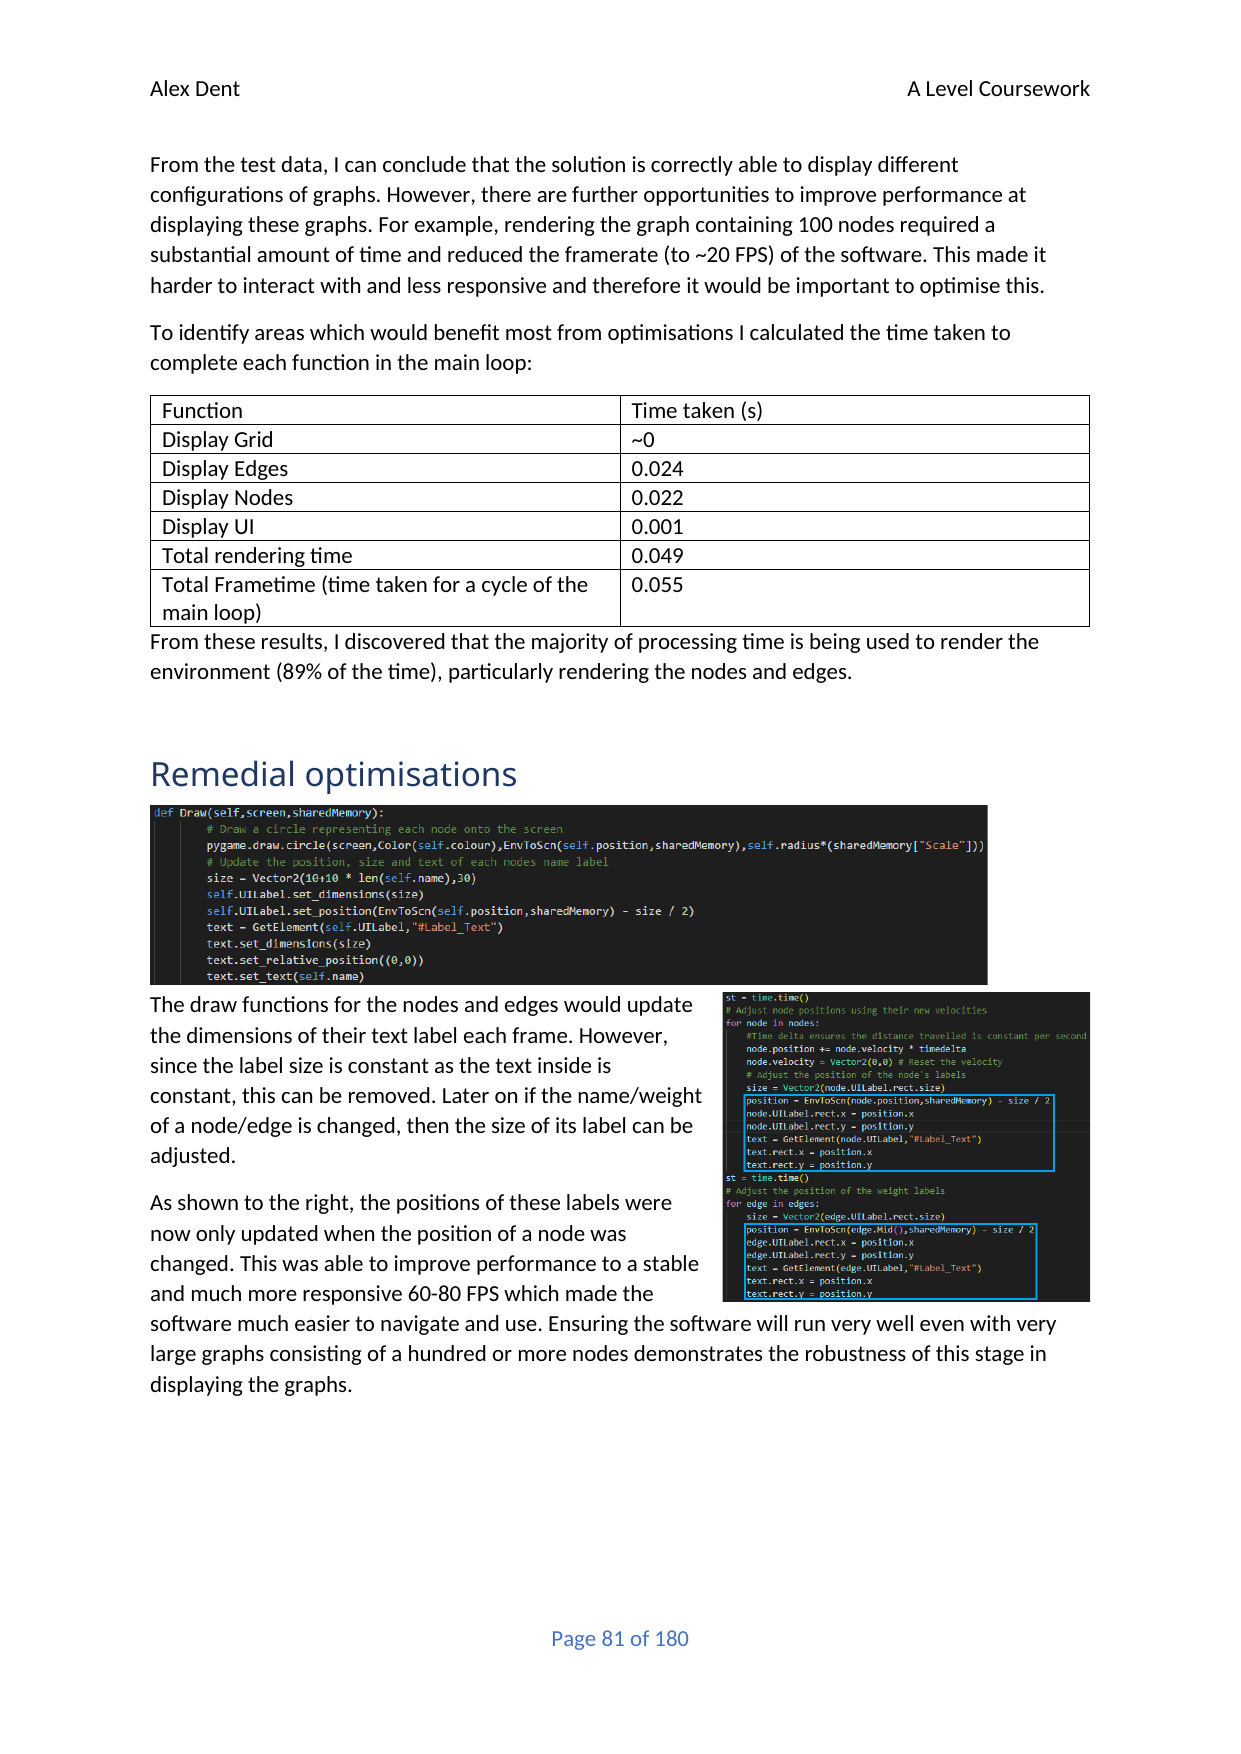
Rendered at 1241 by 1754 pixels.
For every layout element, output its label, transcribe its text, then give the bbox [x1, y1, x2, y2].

text From these results, I discovered that the majority of processing time is being used to render the environment (89% of the time), particularly rendering the nodes and edges. [150, 627, 1090, 686]
picture [150, 805, 988, 985]
table_cell Total Frametime (time taken for a cycle of the main loop) [151, 570, 620, 626]
text From the test data, I can conclude that the solution is correctly able to display different configurations of graphs. However, there are further opportunities to improve performance at displaying these graphs. For example, rendering the graph containing 100 nodes required a substantial amount of time and reduced the framerate (to ~20 FPS) of the software. This made it harder to interact with and less responsive and therefore it would be important to optimise this. [150, 150, 1090, 299]
table_cell Total rendering time [151, 541, 620, 569]
table_cell 0.055 [621, 570, 1089, 626]
table_header Time taken (s) [621, 396, 1089, 424]
subtitle Remedial optimisations [150, 751, 1090, 797]
text To identify areas which would benefit most from optimisations I calculated the time taken to complete each function in the main loop: [150, 318, 1090, 376]
table_cell Display Grid [151, 425, 620, 453]
picture [722, 992, 1091, 1302]
table_cell Display UI [151, 512, 620, 540]
table_cell Display Nodes [151, 483, 620, 511]
table_cell 0.001 [621, 512, 1089, 540]
text As shown to the right, the positions of these labels were now only updated when the position of a node was changed. This was able to improve performance to a stable and much more responsive 60-80 FPS which made the software much easier to navigate and use. Ensuring the software will run very well even with very large graphs consisting of a hundred or more nodes demonstrates the robustness of this stage in displaying the graphs. [150, 1188, 1090, 1398]
table_header Function [151, 396, 620, 424]
table_cell Display Edges [151, 454, 620, 482]
table_cell 0.049 [621, 541, 1089, 569]
table_cell ~0 [621, 425, 1089, 453]
table_cell 0.024 [621, 454, 1089, 482]
table_cell 0.022 [621, 483, 1089, 511]
